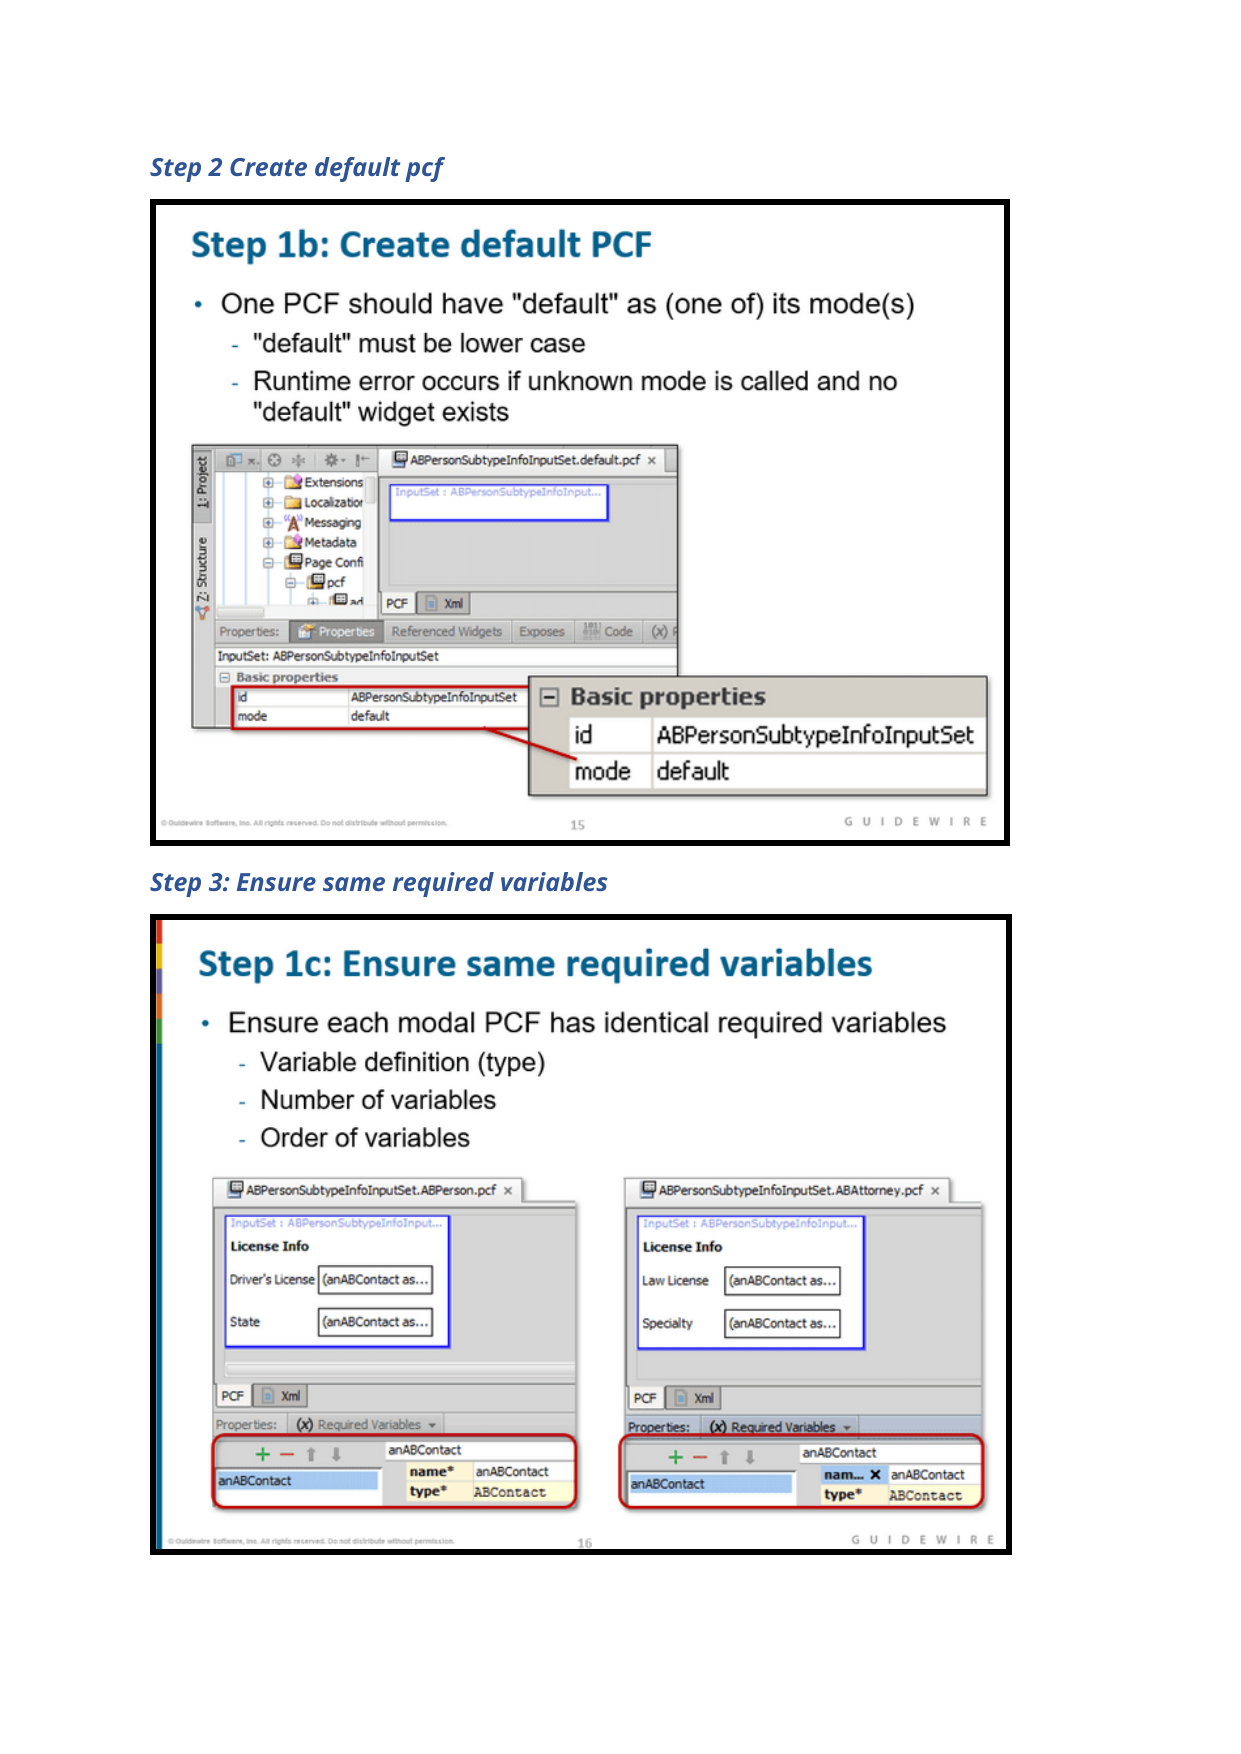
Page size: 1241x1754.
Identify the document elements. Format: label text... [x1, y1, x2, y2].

picture [156, 920, 1006, 1549]
subtitle Step 3: Ensure same required variables [150, 865, 1090, 899]
picture [156, 205, 1004, 840]
subtitle Step 2 Create default pcf [150, 150, 1090, 184]
